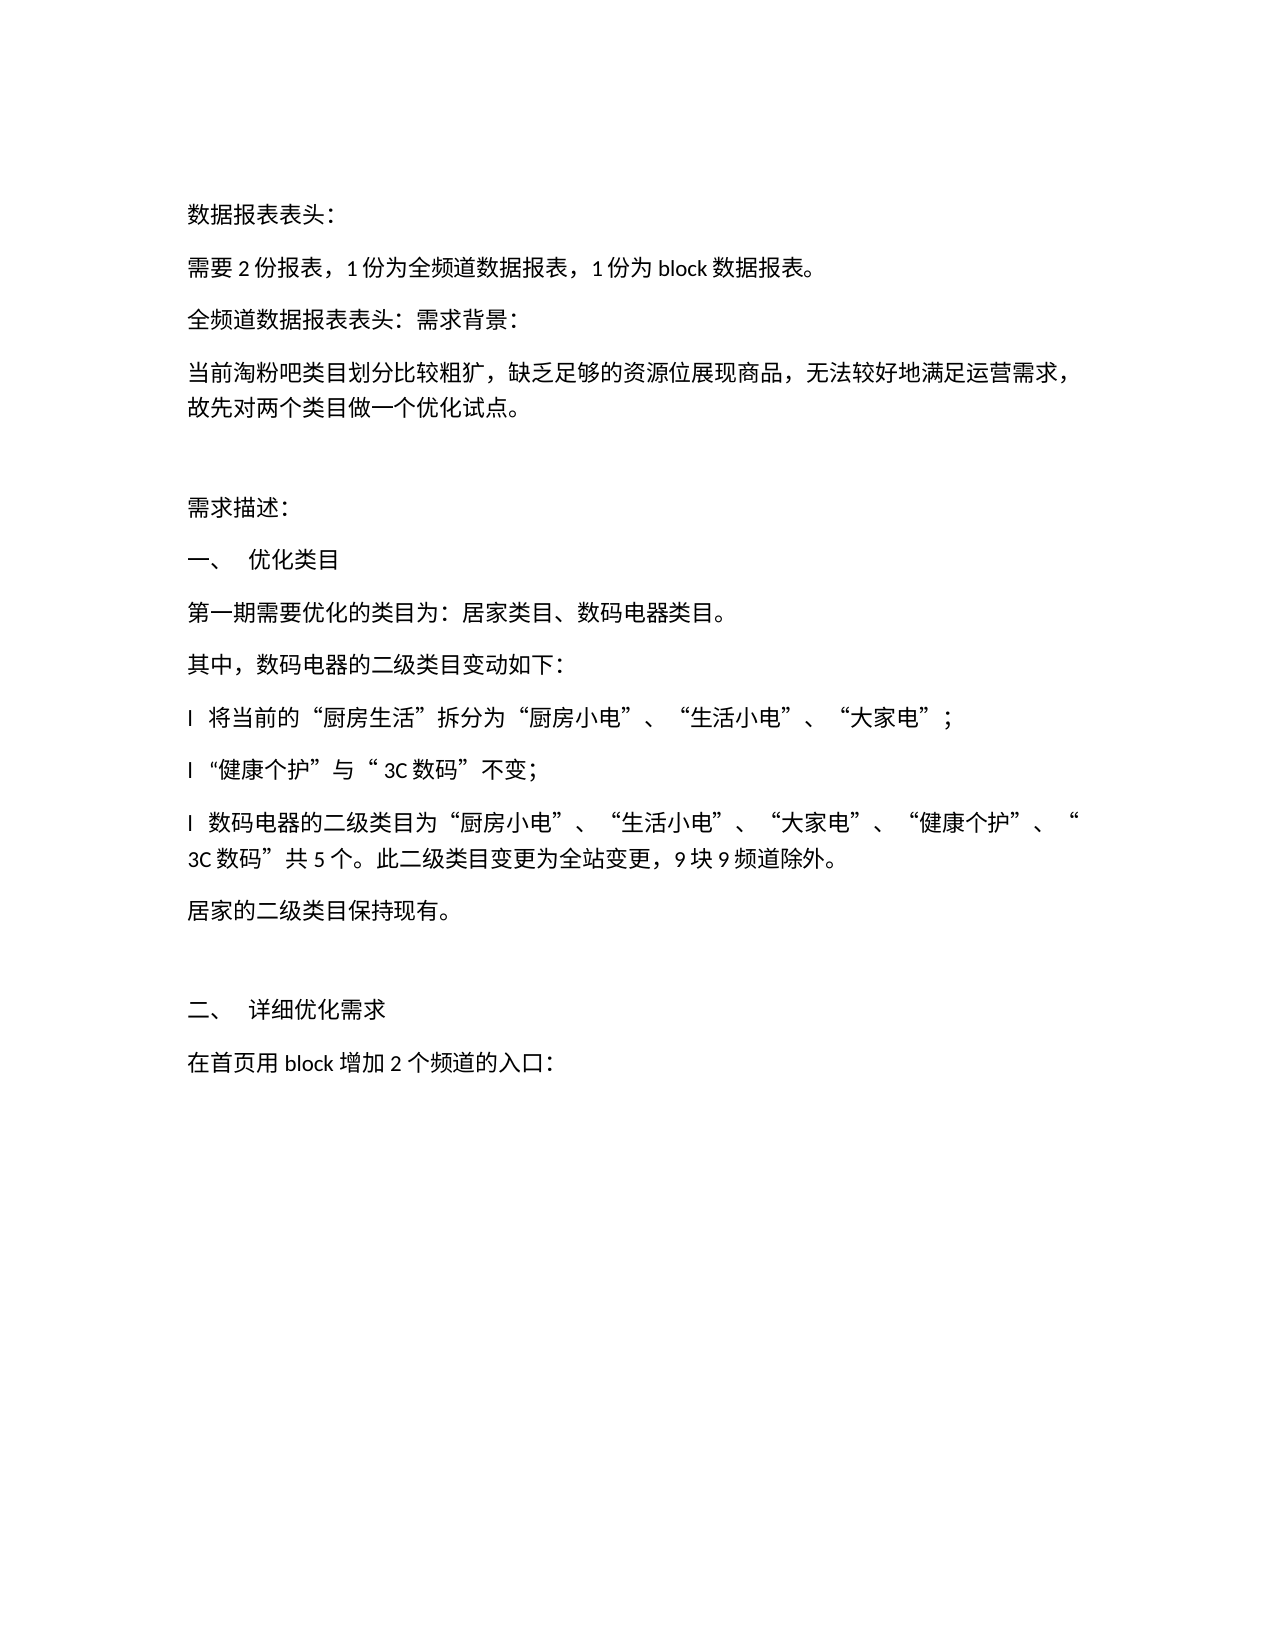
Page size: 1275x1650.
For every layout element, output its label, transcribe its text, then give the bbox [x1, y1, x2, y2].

text l “健康个护”与“ 3C 数码”不变； [187, 752, 1087, 785]
text 二、 详细优化需求 [187, 992, 1087, 1026]
text l 数码电器的二级类目为“厨房小电”、“生活小电”、“大家电”、“健康个护”、“ 3C 数码”共 5 个。此二级类目变更为全站变更，9块9频道除外。 [187, 804, 1087, 874]
text 需要2份报表，1份为全频道数据报表，1份为block数据报表。 [187, 249, 1087, 283]
text 一、 优化类目 [187, 542, 1087, 575]
text 全频道数据报表表头：需求背景： [187, 302, 1087, 335]
text l 将当前的“厨房生活”拆分为“厨房小电”、“生活小电”、“大家电”； [187, 699, 1087, 733]
text 在首页用 block 增加 2 个频道的入口： [187, 1045, 1087, 1078]
text 第一期需要优化的类目为：居家类目、数码电器类目。 [187, 594, 1087, 628]
text 需求描述： [187, 489, 1087, 523]
text 当前淘粉吧类目划分比较粗犷，缺乏足够的资源位展现商品，无法较好地满足运营需求，故先对两个类目做一个优化试点。 [187, 354, 1087, 423]
text 数据报表表头： [187, 197, 1087, 230]
text 居家的二级类目保持现有。 [187, 893, 1087, 926]
text 其中，数码电器的二级类目变动如下： [187, 647, 1087, 680]
